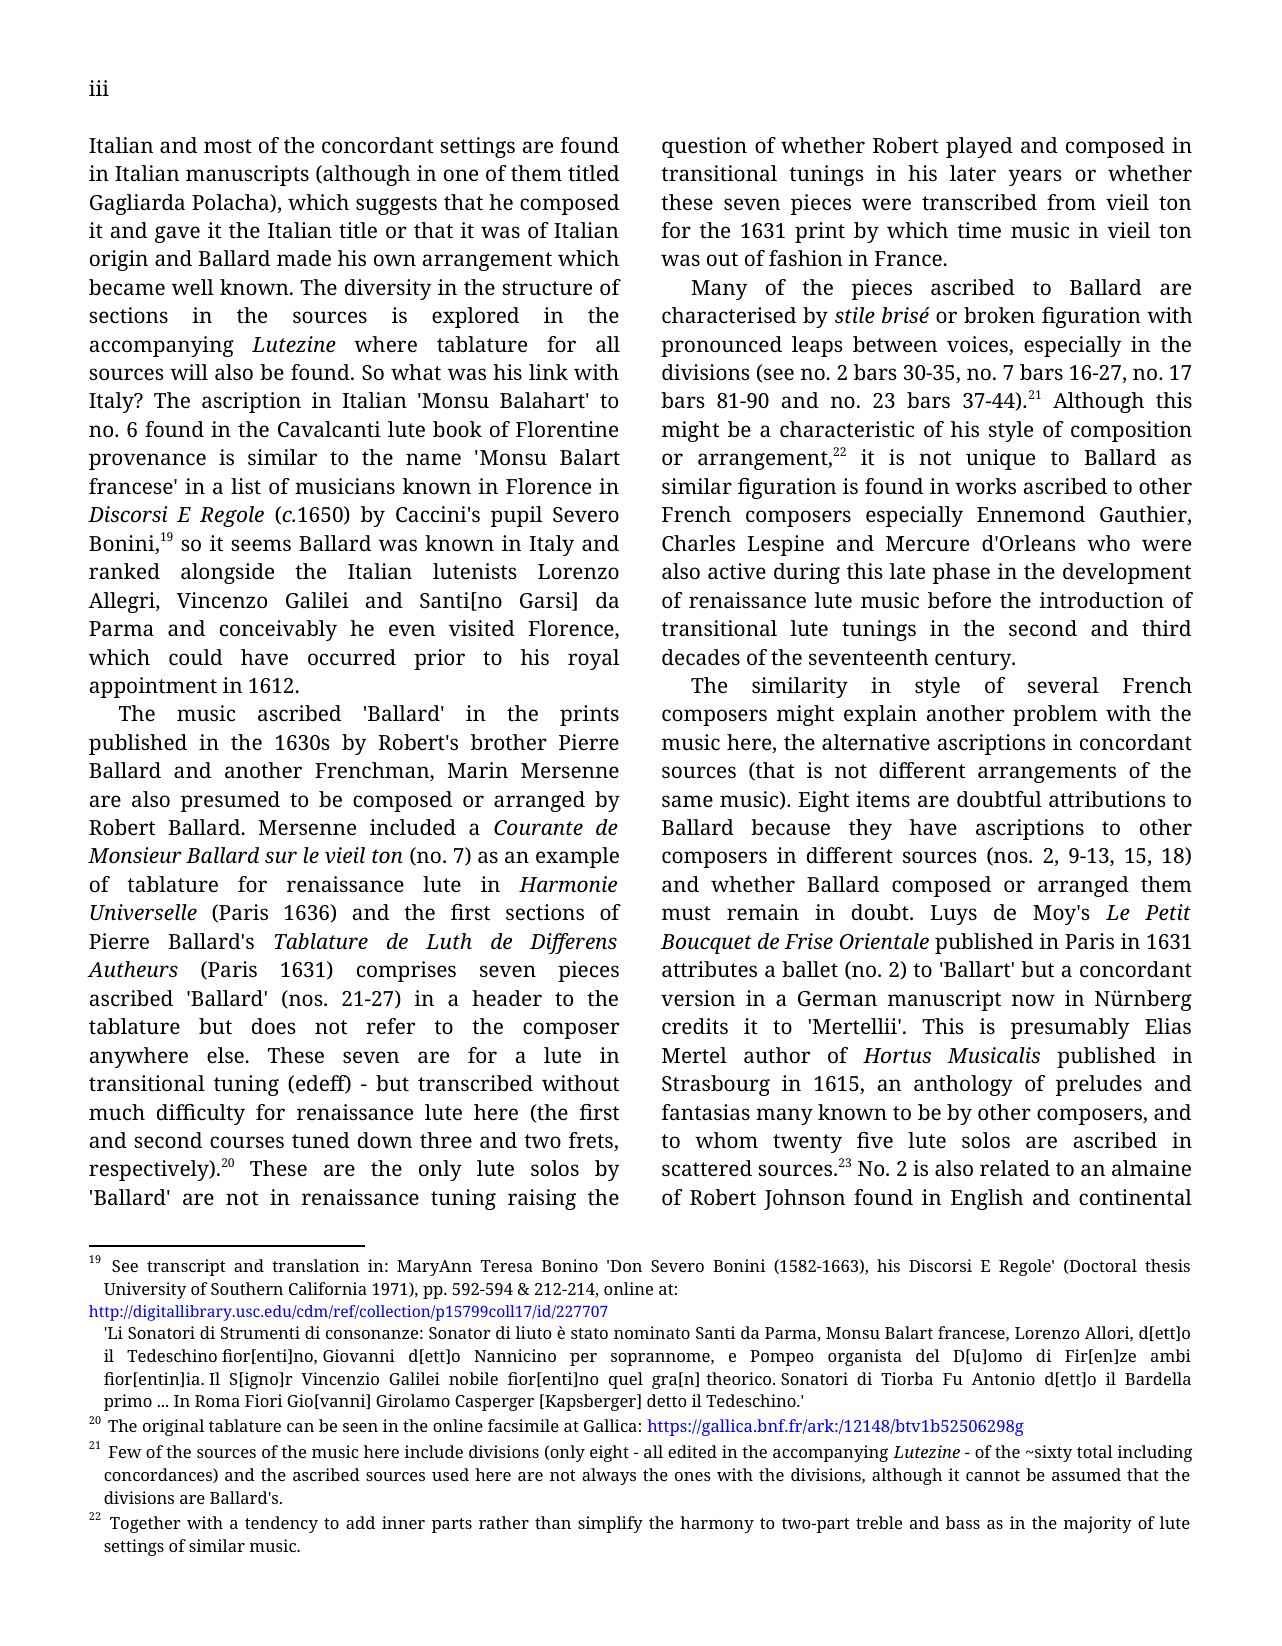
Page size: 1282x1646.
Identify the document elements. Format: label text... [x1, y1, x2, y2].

text The music ascribed 'Ballard' in the prints published in the 1630s by Robert's brother Pierre Ballard and another Frenchman, Marin Mersenne are also presumed to be composed or arranged by Robert Ballard. Mersenne included a Courante de Monsieur Ballard sur le vieil ton (no. 7) as an example of tablature for renaissance lute in Harmonie Universelle (Paris 1636) and the first sections of Pierre Ballard's Tablature de Luth de Differens Autheurs (Paris 1631) comprises seven pieces ascribed 'Ballard' (nos. 21-27) in a header to the tablature but does not refer to the composer anywhere else. These seven are for a lute in transitional tuning (edeff) - but transcribed without much difficulty for renaissance lute here (the first and second courses tuned down three and two frets, respectively). These are the only lute solos by 'Ballard' are not in renaissance tuning raising the question of whether Robert played and composed in transitional tunings in his later years or whether these seven pieces were transcribed from vieil ton for the 1631 print by which time music in vieil ton was out of fashion in France. [89, 699, 620, 1211]
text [661, 671, 1193, 1211]
text The music ascribed 'Ballard' in the prints published in the 1630s by Robert's brother Pierre Ballard and another Frenchman, Marin Mersenne are also presumed to be composed or arranged by Robert Ballard. Mersenne included a Courante de Monsieur Ballard sur le vieil ton (no. 7) as an example of tablature for renaissance lute in Harmonie Universelle (Paris 1636) and the first sections of Pierre Ballard's Tablature de Luth de Differens Autheurs (Paris 1631) comprises seven pieces ascribed 'Ballard' (nos. 21-27) in a header to the tablature but does not refer to the composer anywhere else. These seven are for a lute in transitional tuning (edeff) - but transcribed without much difficulty for renaissance lute here (the first and second courses tuned down three and two frets, respectively). These are the only lute solos by 'Ballard' are not in renaissance tuning raising the question of whether Robert played and composed in transitional tunings in his later years or whether these seven pieces were transcribed from vieil ton for the 1631 print by which time music in vieil ton was out of fashion in France. [661, 131, 1193, 273]
text This music not in his prints is found in sources from France as well as Germany, England and Italy although he is not recorded as visiting any of these other countries. He presumably arranged one of the many distinct settings of the Bourrée d'Avignon based on an existing country dance from the Avignon region of France (no. 20). He also must have arranged two that are each one of many different settings for solo lute of the songs 'Est-ce mars' by Pierre Guédron (no. 4) and 'Une jeune fillette' by Jehan Chardavoine (no. 6). He is also likely to have arranged the Galliarda Passionata (no. 5). The title is Italian and most of the concordant settings are found in Italian manuscripts (although in one of them titled Gagliarda Polacha), which suggests that he composed it and gave it the Italian title or that it was of Italian origin and Ballard made his own arrangement which became well known. The diversity in the structure of sections in the sources is explored in the accompanying Lutezine where tablature for all sources will also be found. So what was his link with Italy? The ascription in Italian 'Monsu Balahart' to no. 6 found in the Cavalcanti lute book of Florentine provenance is similar to the name 'Monsu Balart francese' in a list of musicians known in Florence in Discorsi E Regole (c.1650) by Caccini's pupil Severo Bonini, so it seems Ballard was known in Italy and ranked alongside the Italian lutenists Lorenzo Allegri, Vincenzo Galilei and Santi[no Garsi] da Parma and conceivably he even visited Florence, which could have occurred prior to his royal appointment in 1612. [89, 131, 620, 699]
text Many of the pieces ascribed to Ballard are characterised by stile brisé or broken figuration with pronounced leaps between voices, especially in the divisions (see no. 2 bars 30-35, no. 7 bars 16-27, no. 17 bars 81-90 and no. 23 bars 37-44). Although this might be a characteristic of his style of composition or arrangement, it is not unique to Ballard as similar figuration is found in works ascribed to other French composers especially Ennemond Gauthier, Charles Lespine and Mercure d'Orleans who were also active during this late phase in the development of renaissance lute music before the introduction of transitional lute tunings in the second and third decades of the seventeenth century. [661, 273, 1193, 671]
